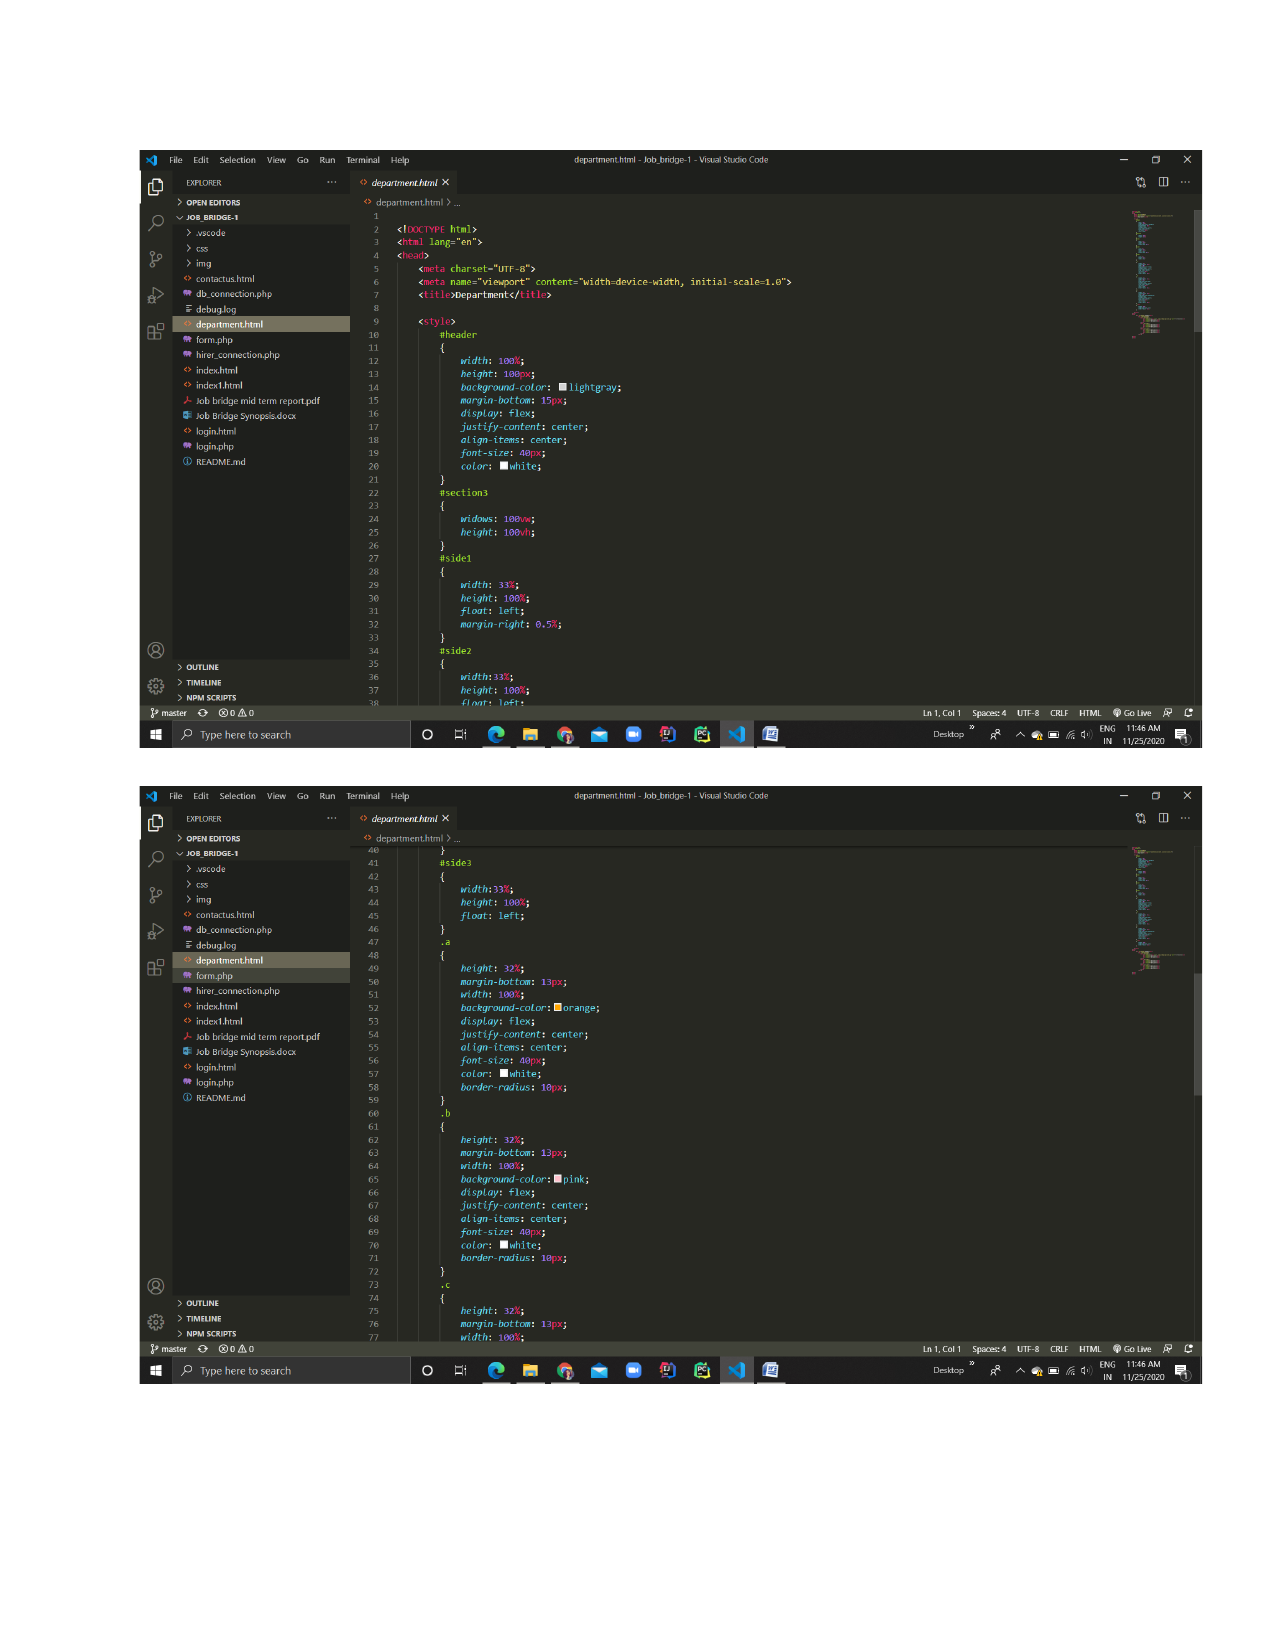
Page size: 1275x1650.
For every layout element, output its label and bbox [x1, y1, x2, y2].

picture [139, 150, 1203, 748]
picture [139, 786, 1203, 1384]
